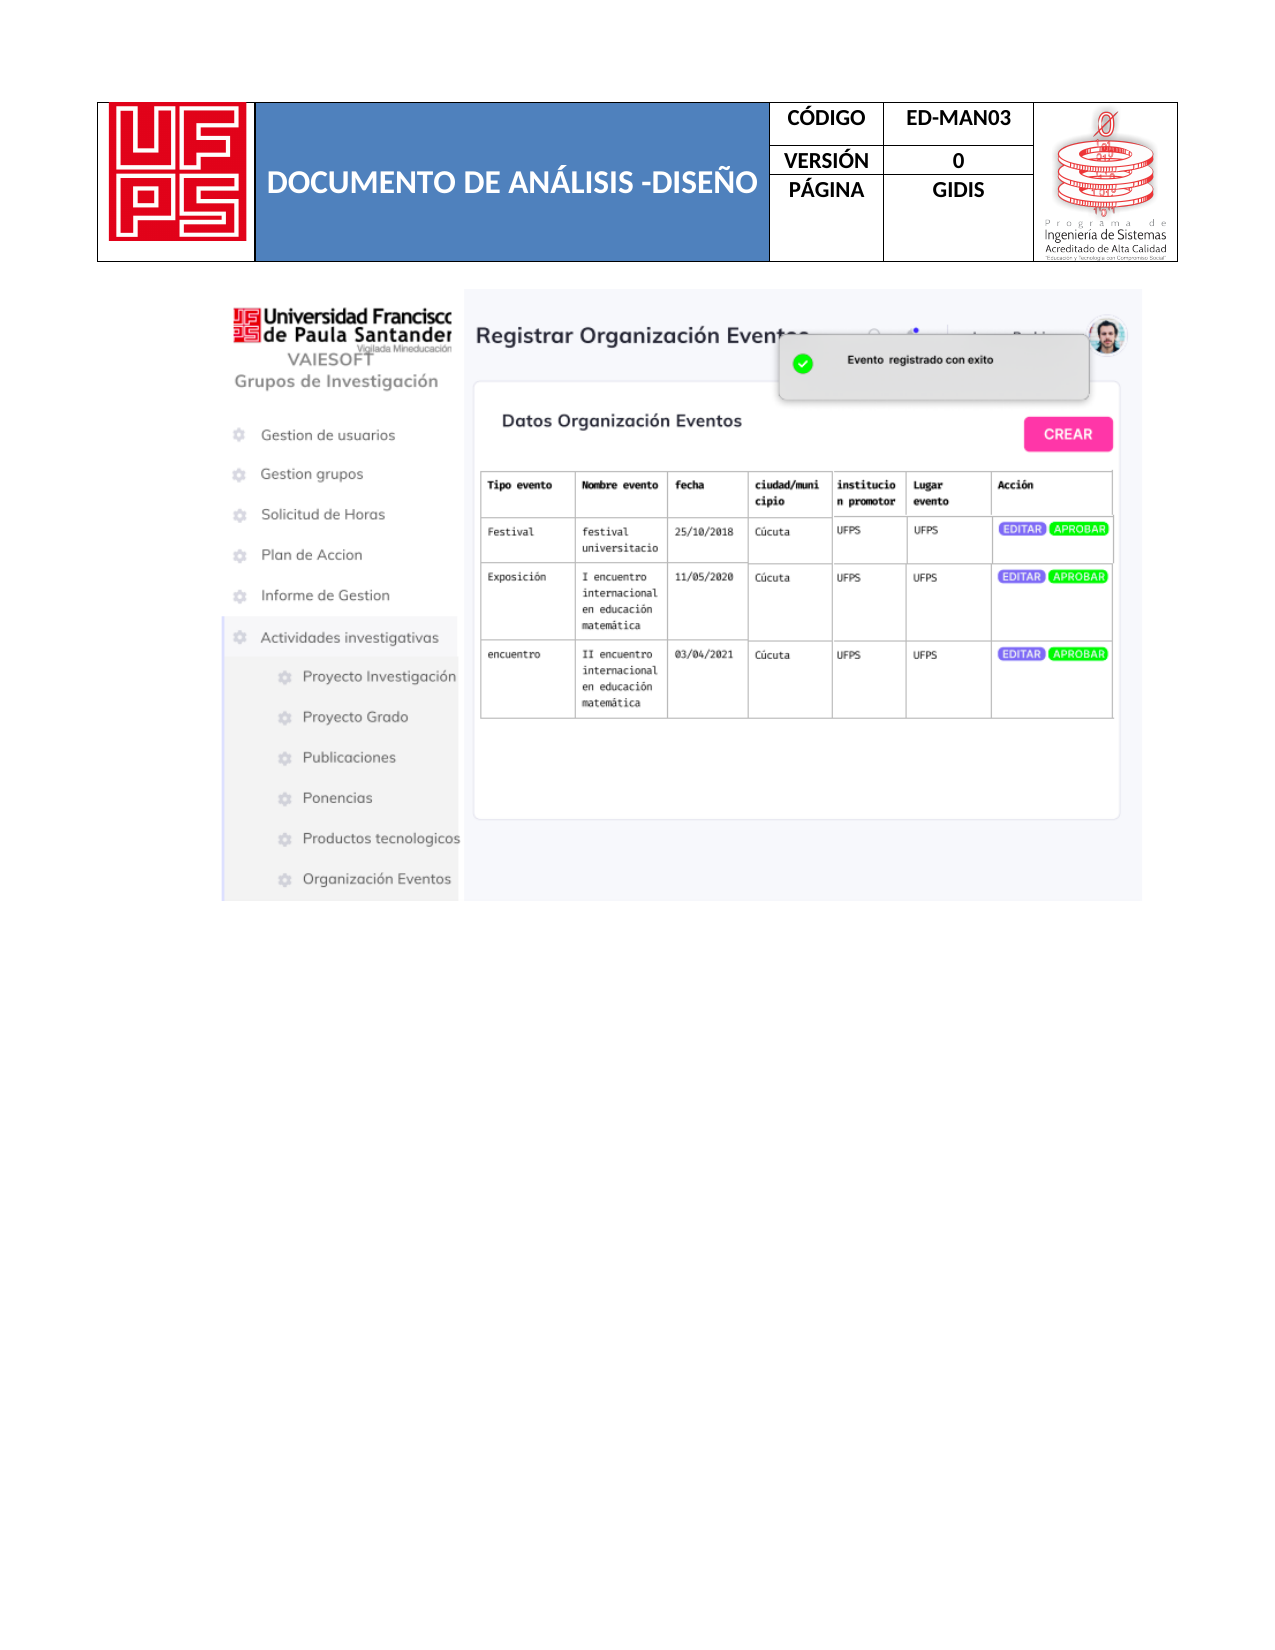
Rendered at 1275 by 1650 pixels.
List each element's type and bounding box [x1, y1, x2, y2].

picture [221, 289, 1143, 901]
picture [1045, 102, 1166, 261]
picture [108, 102, 247, 241]
